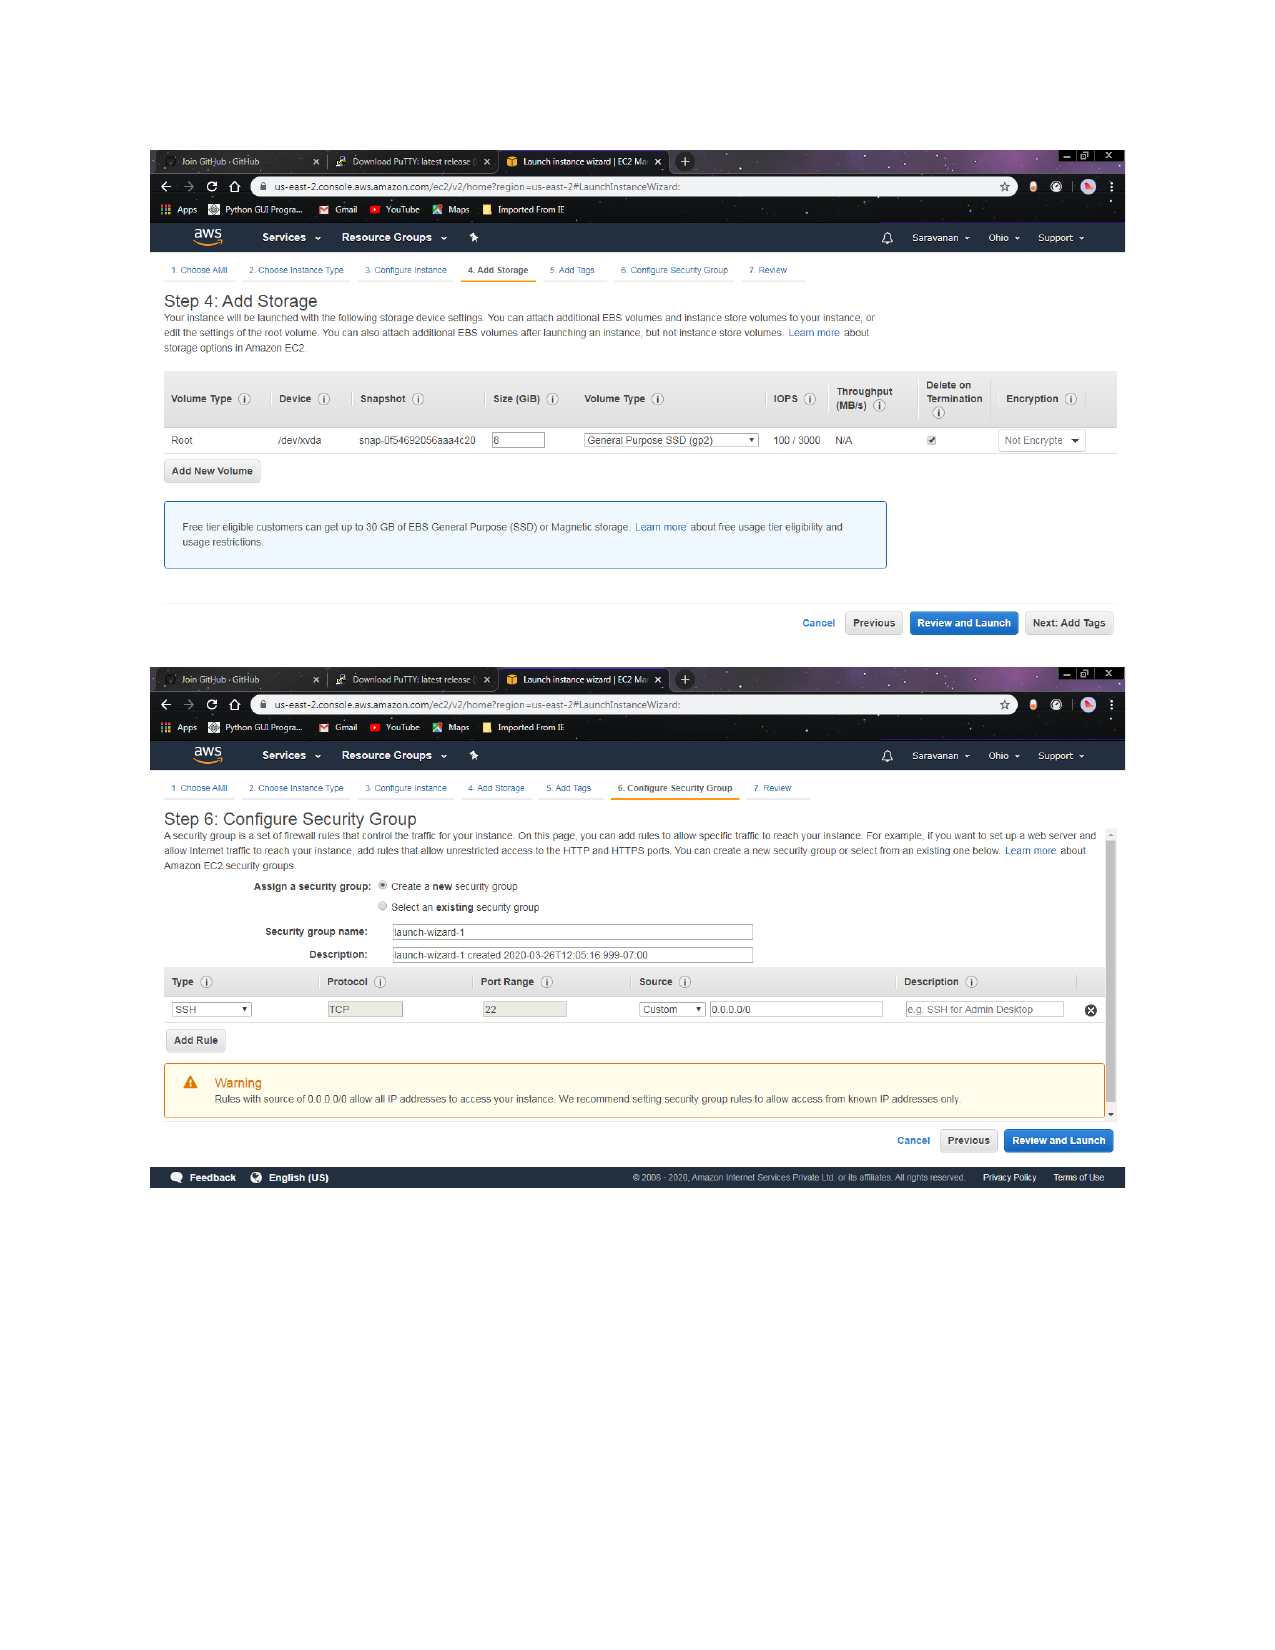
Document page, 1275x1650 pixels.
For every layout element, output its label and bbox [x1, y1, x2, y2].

picture [150, 667, 1125, 1188]
picture [150, 150, 1125, 649]
